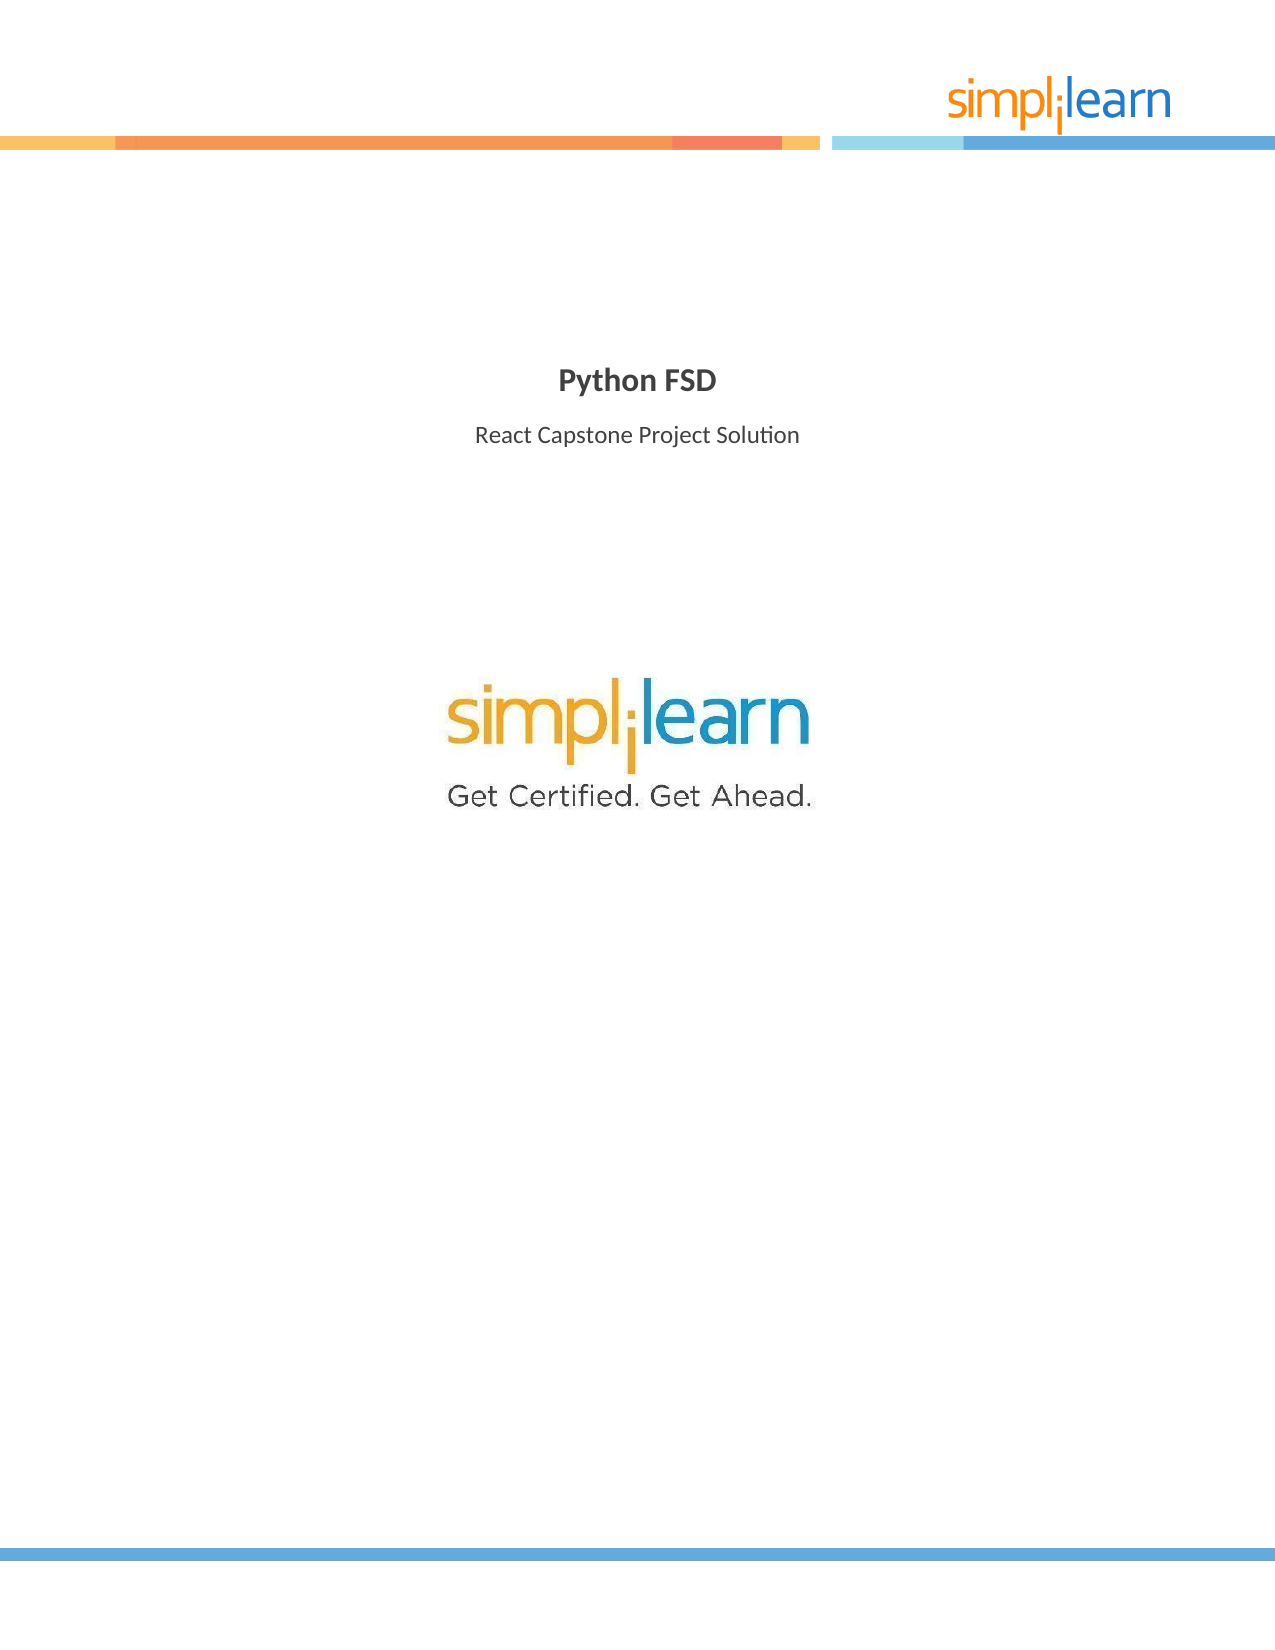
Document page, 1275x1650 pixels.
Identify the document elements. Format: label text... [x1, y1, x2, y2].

picture [372, 651, 886, 833]
text Python FSD [150, 359, 1125, 400]
picture [0, 1548, 1275, 1562]
picture [0, 76, 1275, 150]
text React Capstone Project Solution [150, 419, 1125, 450]
